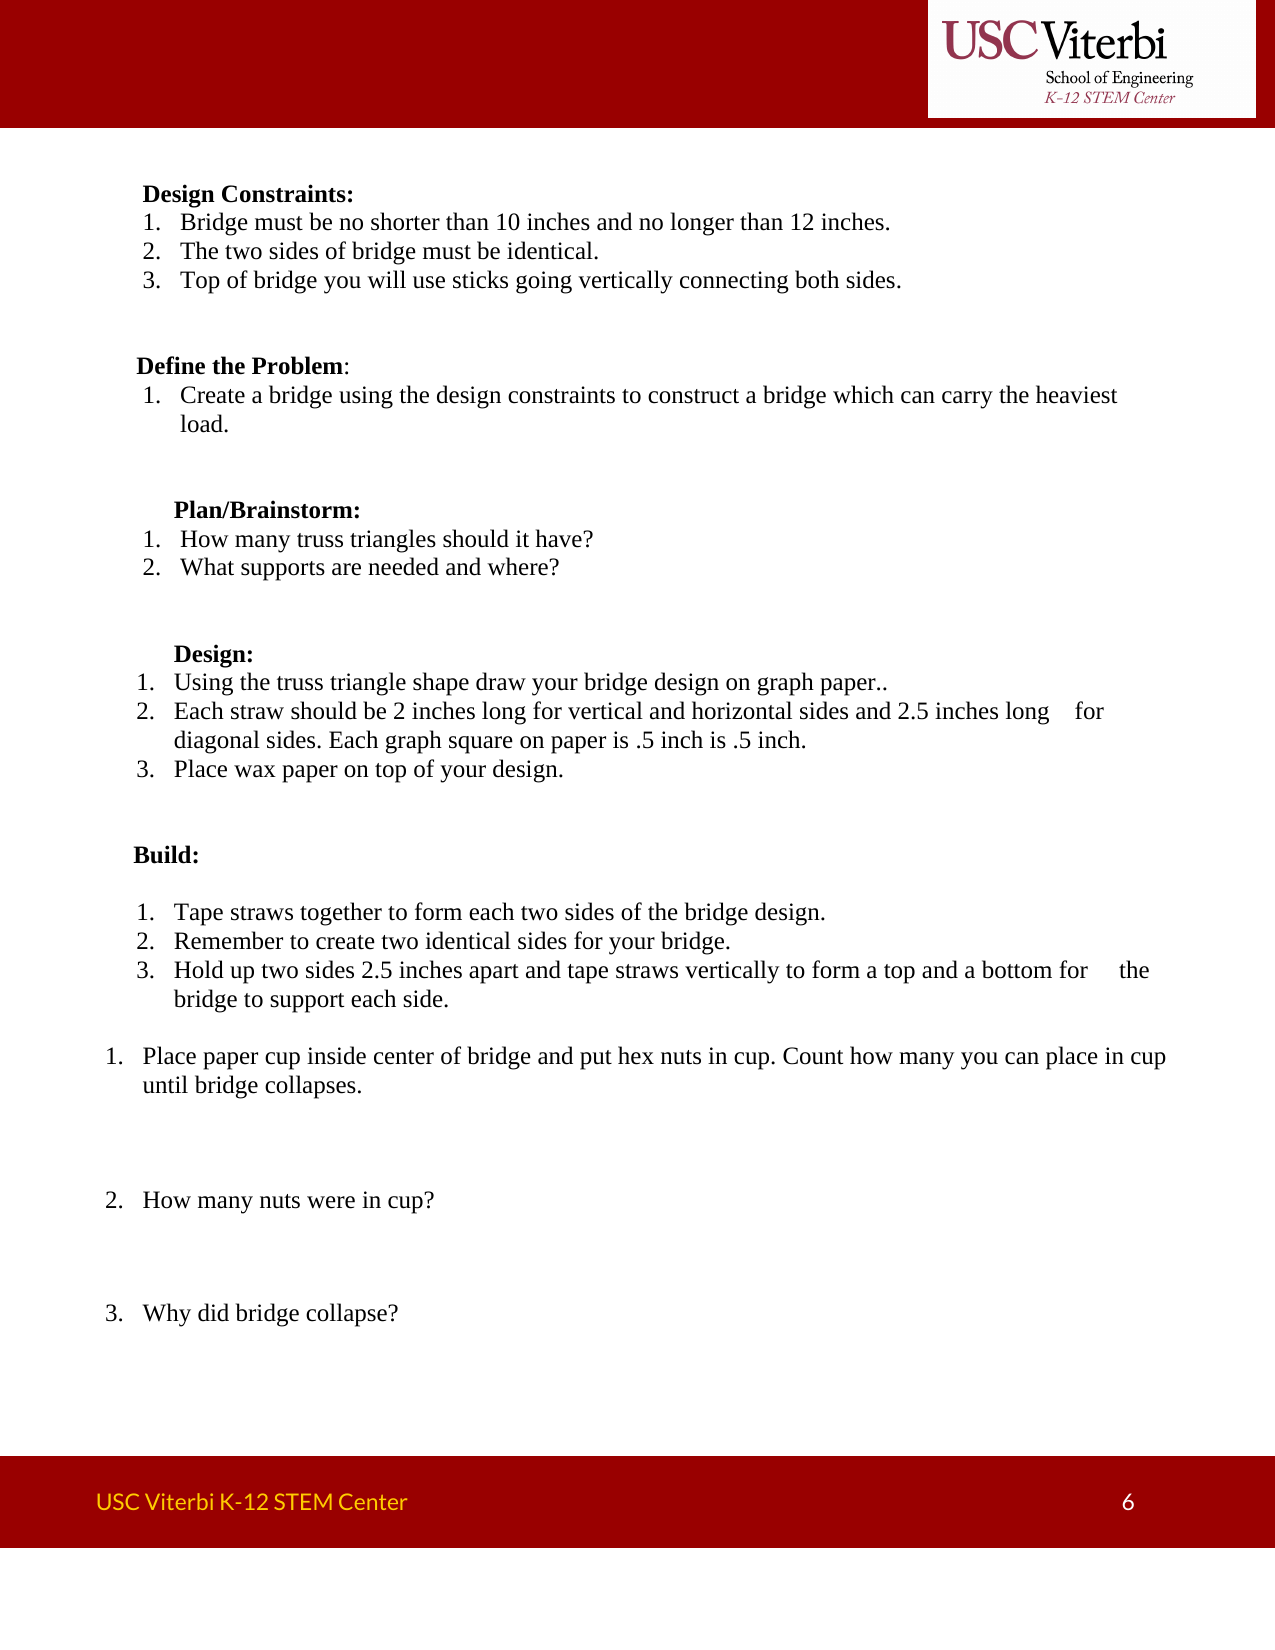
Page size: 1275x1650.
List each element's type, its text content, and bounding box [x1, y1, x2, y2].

list Create a bridge using the design constraints to construct a bridge which can carry the heaviest load. [142, 380, 1170, 437]
list Bridge must be no shorter than 10 inches and no longer than 12 inches. [142, 207, 1170, 236]
text Design Constraints: [142, 179, 1170, 207]
list Why did bridge collapse? [105, 1298, 1170, 1327]
text Design: [142, 639, 1170, 667]
list Top of bridge you will use sticks going vertically connecting both sides. [142, 265, 1170, 294]
list Each straw should be 2 inches long for vertical and horizontal sides and 2.5 inches long for diagonal sides. Each graph square on paper is .5 inch is .5 inch. [136, 696, 1170, 754]
text Plan/Brainstorm: [142, 495, 1170, 524]
list Using the truss triangle shape draw your bridge design on graph paper.. [136, 667, 1170, 696]
list Place paper cup inside center of bridge and put hex nuts in cup. Count how many you can place in cup until bridge collapses. [105, 1041, 1170, 1099]
list Hold up two sides 2.5 inches apart and tape straws vertically to form a top and a bottom for the bridge to support each side. [136, 955, 1170, 1012]
list The two sides of bridge must be identical. [142, 236, 1170, 265]
list How many nuts were in cup? [105, 1185, 1170, 1214]
list How many truss triangles should it have? [142, 524, 1170, 552]
list Remember to create two identical sides for your bridge. [136, 926, 1170, 955]
list Tape straws together to form each two sides of the bridge design. [136, 897, 1170, 926]
text Build: [105, 840, 1170, 869]
list Place wax paper on top of your design. [136, 754, 1170, 782]
picture [928, 0, 1256, 118]
list What supports are needed and where? [142, 552, 1170, 581]
text Define the Problem: [105, 351, 1170, 380]
